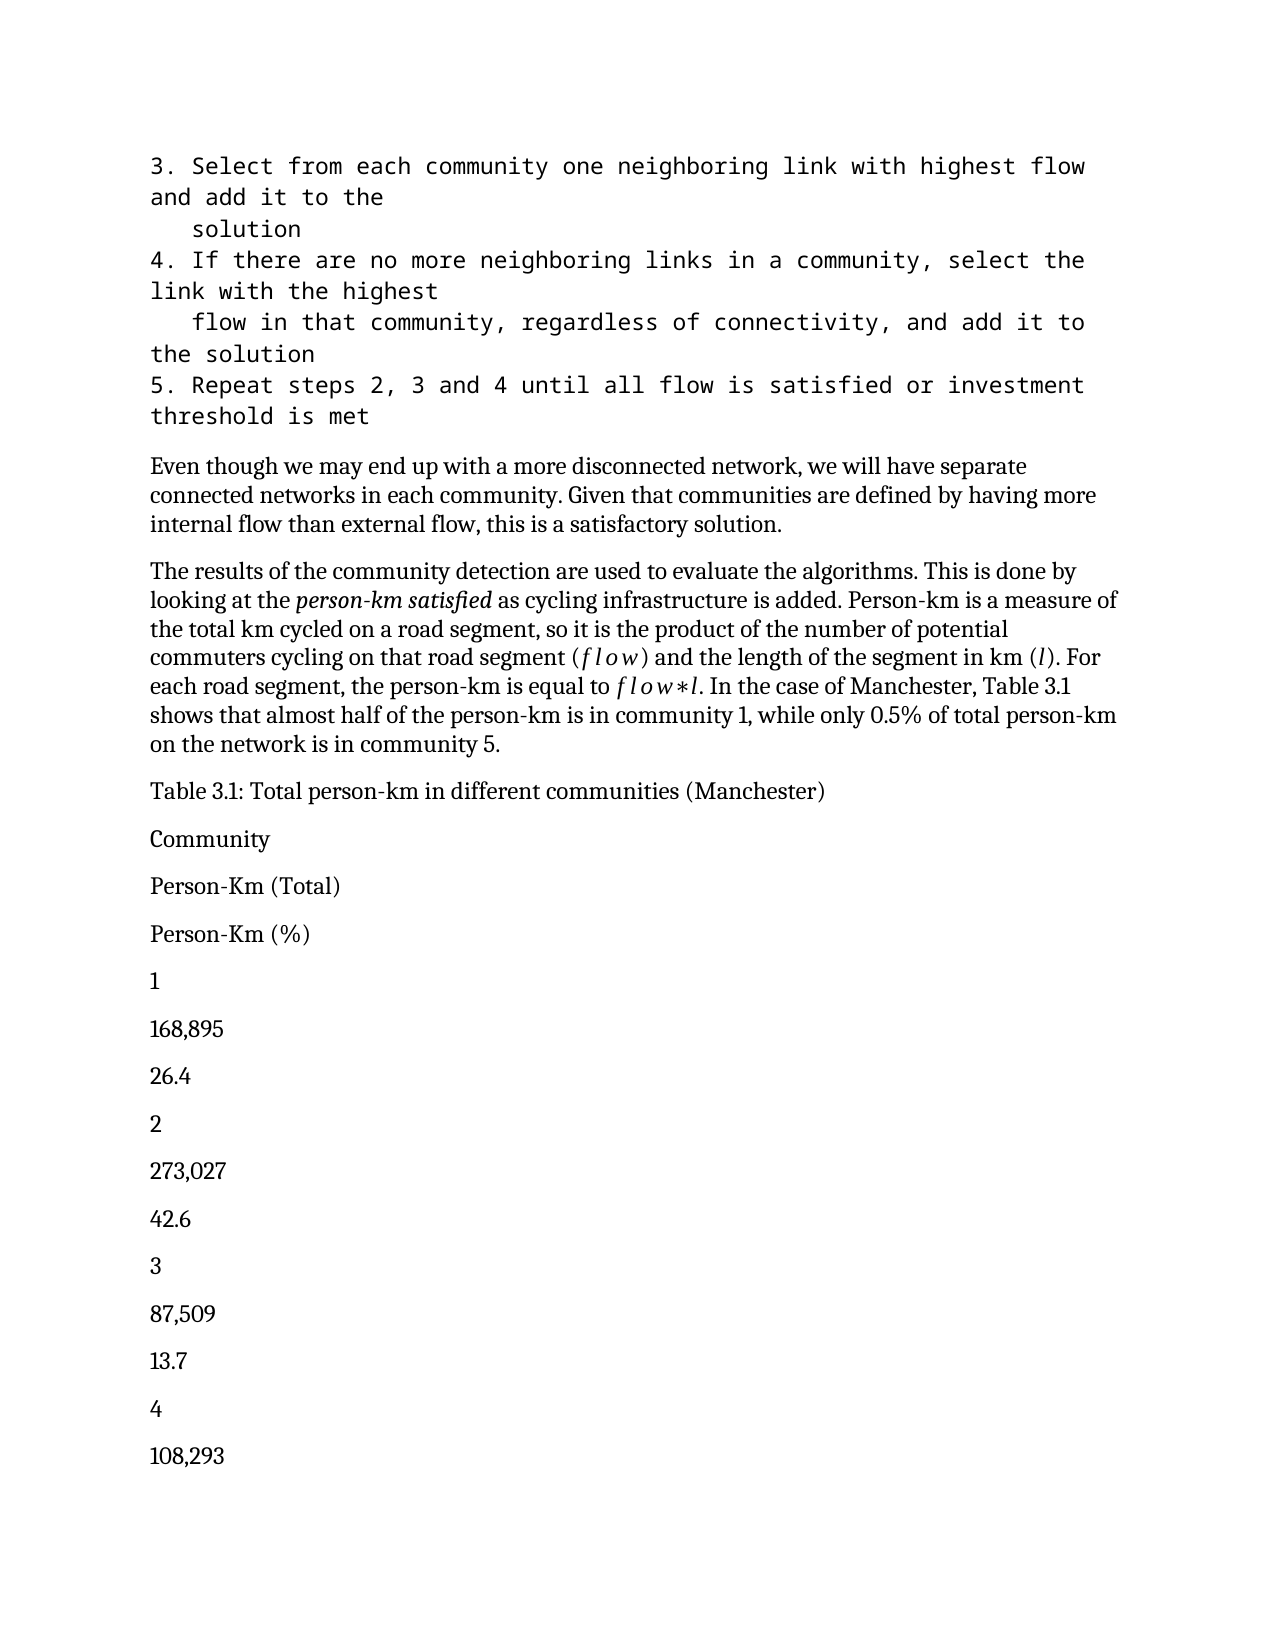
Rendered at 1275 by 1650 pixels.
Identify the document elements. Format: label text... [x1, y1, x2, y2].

text 1 [150, 967, 1125, 996]
text The results of the community detection are used to evaluate the algorithms. This is done by looking at the person-km satisfied as cycling infrastructure is added. Person-km is a measure of the total km cycled on a road segment, so it is the product of the number of potential commuters cycling on that road segment () and the length of the segment in km (). For each road segment, the person-km is equal to . In the case of Manchester, Table 3.1 shows that almost half of the person-km is in community 1, while only 0.5% of total person-km on the network is in community 5. [150, 557, 1125, 758]
text Person-Km (Total) [150, 872, 1125, 901]
text 2 [150, 1109, 1125, 1138]
text Table 3.1: Total person-km in different communities (Manchester) [150, 777, 1125, 806]
text 168,895 [150, 1014, 1125, 1043]
text Person-Km (%) [150, 919, 1125, 948]
text 3 [150, 1252, 1125, 1281]
text 26.4 [150, 1062, 1125, 1091]
text 87,509 [150, 1299, 1125, 1328]
text Even though we may end up with a more disconnected network, we will have separate connected networks in each community. Given that communities are defined by having more internal flow than external flow, this is a satisfactory solution. [150, 452, 1125, 538]
text Community [150, 824, 1125, 853]
text 13.7 [150, 1347, 1125, 1376]
text 108,293 [150, 1442, 1125, 1471]
text 4 [150, 1394, 1125, 1423]
text 42.6 [150, 1204, 1125, 1233]
text 273,027 [150, 1157, 1125, 1186]
